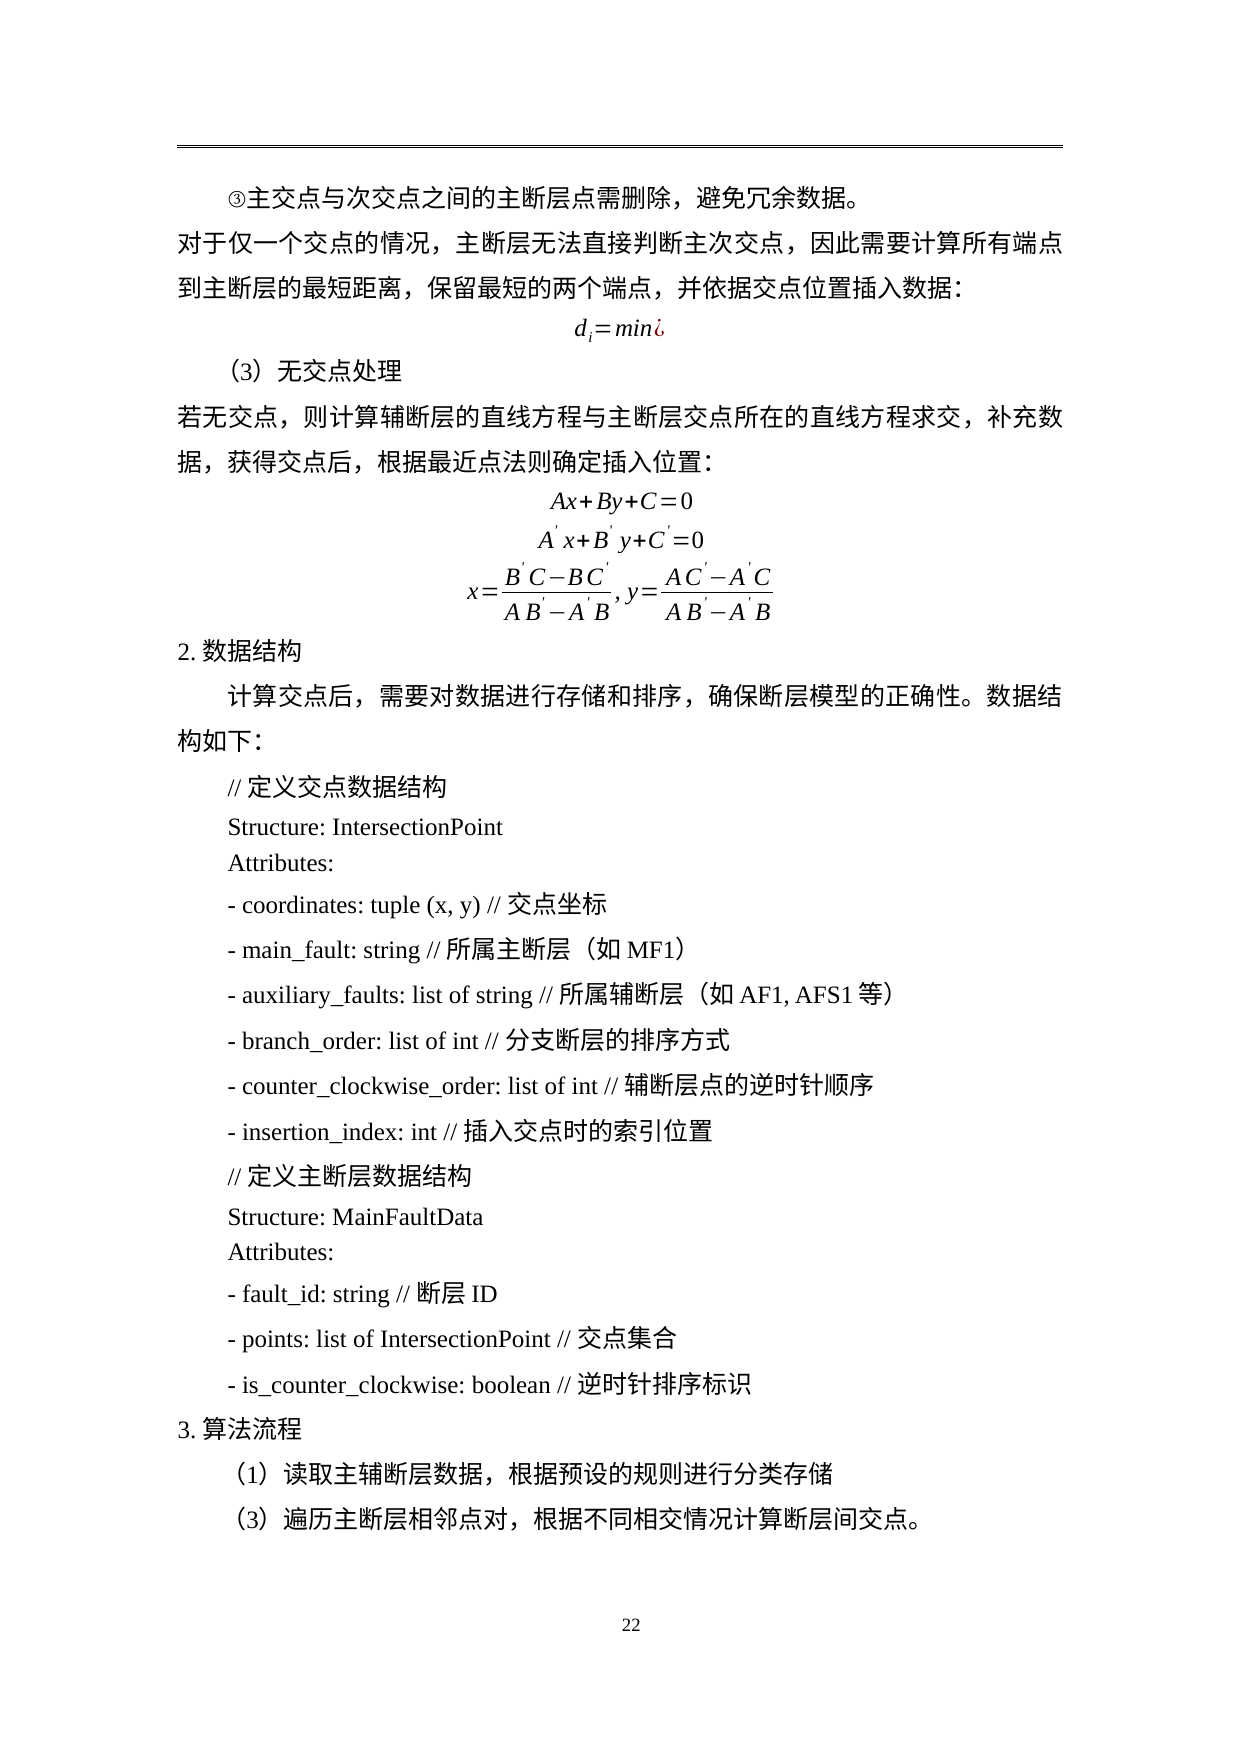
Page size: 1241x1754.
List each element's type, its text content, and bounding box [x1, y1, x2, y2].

text - insertion_index: int // 插入交点时的索引位置 [177, 1111, 1063, 1147]
text （3）无交点处理 [177, 352, 1063, 388]
text // 定义主断层数据结构 [177, 1156, 1063, 1192]
text // 定义交点数据结构 [177, 767, 1063, 803]
text 若无交点，则计算辅断层的直线方程与主断层交点所在的直线方程求交，补充数据，获得交点后，根据最近点法则确定插入位置： [177, 397, 1063, 479]
text （3）遍历主断层相邻点对，根据不同相交情况计算断层间交点。 [177, 1500, 1063, 1536]
text 3. 算法流程 [177, 1409, 1063, 1446]
text 2. 数据结构 [177, 631, 1063, 667]
text Attributes: [177, 1237, 1063, 1266]
text Structure: IntersectionPoint [177, 812, 1063, 841]
text - branch_order: list of int // 分支断层的排序方式 [177, 1020, 1063, 1057]
text - counter_clockwise_order: list of int // 辅断层点的逆时针顺序 [177, 1066, 1063, 1102]
text 计算交点后，需要对数据进行存储和排序，确保断层模型的正确性。数据结构如下： [177, 677, 1063, 758]
text - fault_id: string // 断层ID [177, 1273, 1063, 1310]
text - auxiliary_faults: list of string // 所属辅断层（如AF1, AFS1等） [177, 975, 1063, 1011]
text - coordinates: tuple (x, y) // 交点坐标 [177, 884, 1063, 921]
text Structure: MainFaultData [177, 1202, 1063, 1230]
text - points: list of IntersectionPoint // 交点集合 [177, 1319, 1063, 1355]
text Attributes: [177, 848, 1063, 877]
text ③主交点与次交点之间的主断层点需删除，避免冗余数据。 [177, 178, 1063, 214]
text - main_fault: string // 所属主断层（如MF1） [177, 930, 1063, 966]
text 对于仅一个交点的情况，主断层无法直接判断主次交点，因此需要计算所有端点到主断层的最短距离，保留最短的两个端点，并依据交点位置插入数据： [177, 223, 1063, 305]
text （1）读取主辅断层数据，根据预设的规则进行分类存储 [177, 1455, 1063, 1491]
text - is_counter_clockwise: boolean // 逆时针排序标识 [177, 1364, 1063, 1400]
